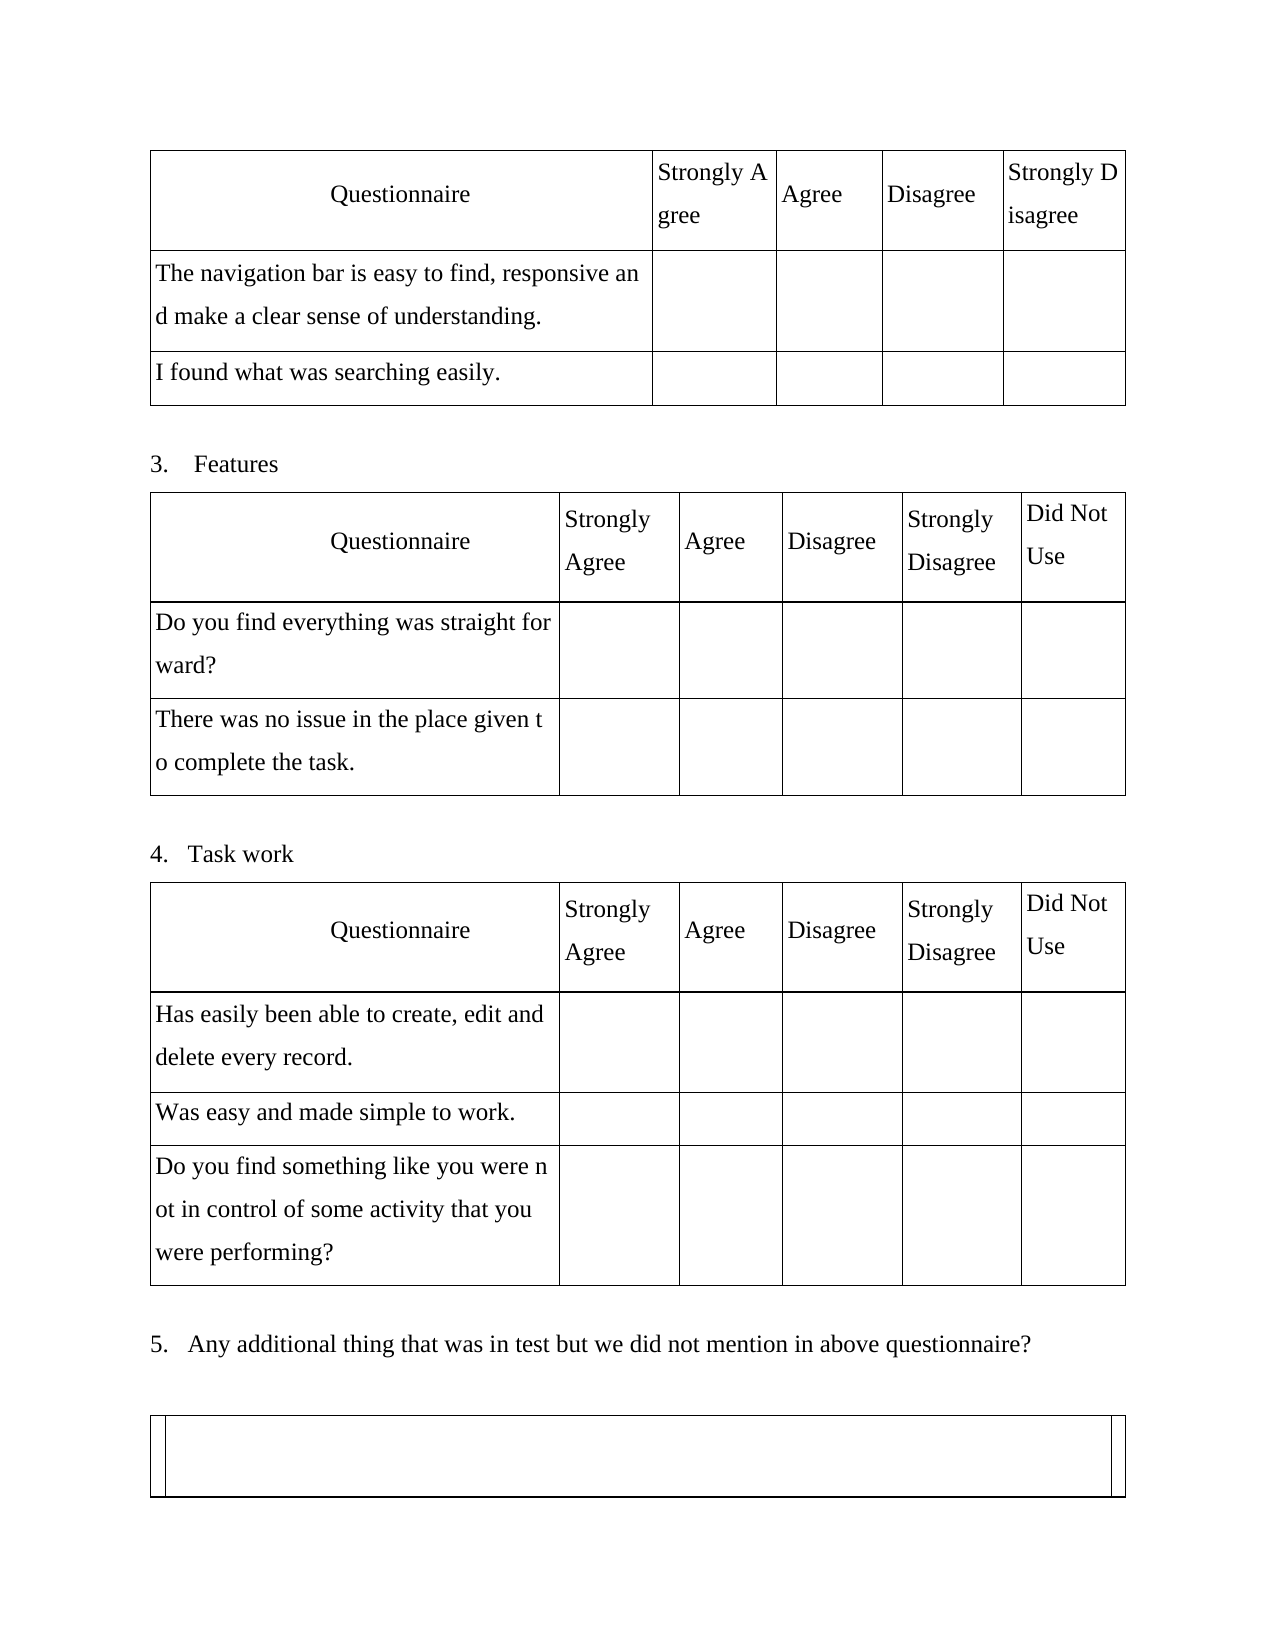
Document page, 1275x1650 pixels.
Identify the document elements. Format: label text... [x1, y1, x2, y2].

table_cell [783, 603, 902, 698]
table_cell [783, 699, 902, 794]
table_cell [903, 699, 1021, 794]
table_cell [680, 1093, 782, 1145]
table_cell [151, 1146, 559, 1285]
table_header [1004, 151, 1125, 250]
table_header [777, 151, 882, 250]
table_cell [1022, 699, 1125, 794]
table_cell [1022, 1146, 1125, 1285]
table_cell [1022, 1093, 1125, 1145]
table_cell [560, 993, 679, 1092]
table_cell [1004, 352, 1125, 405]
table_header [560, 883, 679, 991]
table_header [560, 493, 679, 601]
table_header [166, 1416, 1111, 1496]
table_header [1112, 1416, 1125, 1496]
list Task work [150, 839, 1125, 867]
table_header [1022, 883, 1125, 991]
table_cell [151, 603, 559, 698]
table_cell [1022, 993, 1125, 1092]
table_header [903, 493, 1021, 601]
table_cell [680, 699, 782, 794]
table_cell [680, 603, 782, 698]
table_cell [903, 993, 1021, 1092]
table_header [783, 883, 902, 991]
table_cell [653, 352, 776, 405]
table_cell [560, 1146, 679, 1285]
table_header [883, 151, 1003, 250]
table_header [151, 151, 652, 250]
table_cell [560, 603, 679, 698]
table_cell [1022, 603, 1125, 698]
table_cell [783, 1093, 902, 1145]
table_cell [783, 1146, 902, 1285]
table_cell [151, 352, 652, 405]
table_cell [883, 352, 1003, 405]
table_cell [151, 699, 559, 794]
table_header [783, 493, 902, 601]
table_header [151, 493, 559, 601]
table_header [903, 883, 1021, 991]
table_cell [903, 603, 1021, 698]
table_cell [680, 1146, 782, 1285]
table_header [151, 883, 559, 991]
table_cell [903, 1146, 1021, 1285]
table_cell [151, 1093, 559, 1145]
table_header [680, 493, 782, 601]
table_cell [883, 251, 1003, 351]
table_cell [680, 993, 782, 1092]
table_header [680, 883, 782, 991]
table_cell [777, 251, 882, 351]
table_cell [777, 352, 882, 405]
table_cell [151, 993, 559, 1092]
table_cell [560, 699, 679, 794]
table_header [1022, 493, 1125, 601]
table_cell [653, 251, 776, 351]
list Any additional thing that was in test but we did not mention in above questionnaire? [150, 1329, 1125, 1358]
list Features [150, 449, 1125, 478]
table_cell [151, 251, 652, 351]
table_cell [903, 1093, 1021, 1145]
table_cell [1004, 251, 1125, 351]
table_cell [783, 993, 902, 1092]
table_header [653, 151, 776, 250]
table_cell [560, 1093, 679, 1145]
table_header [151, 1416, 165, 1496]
